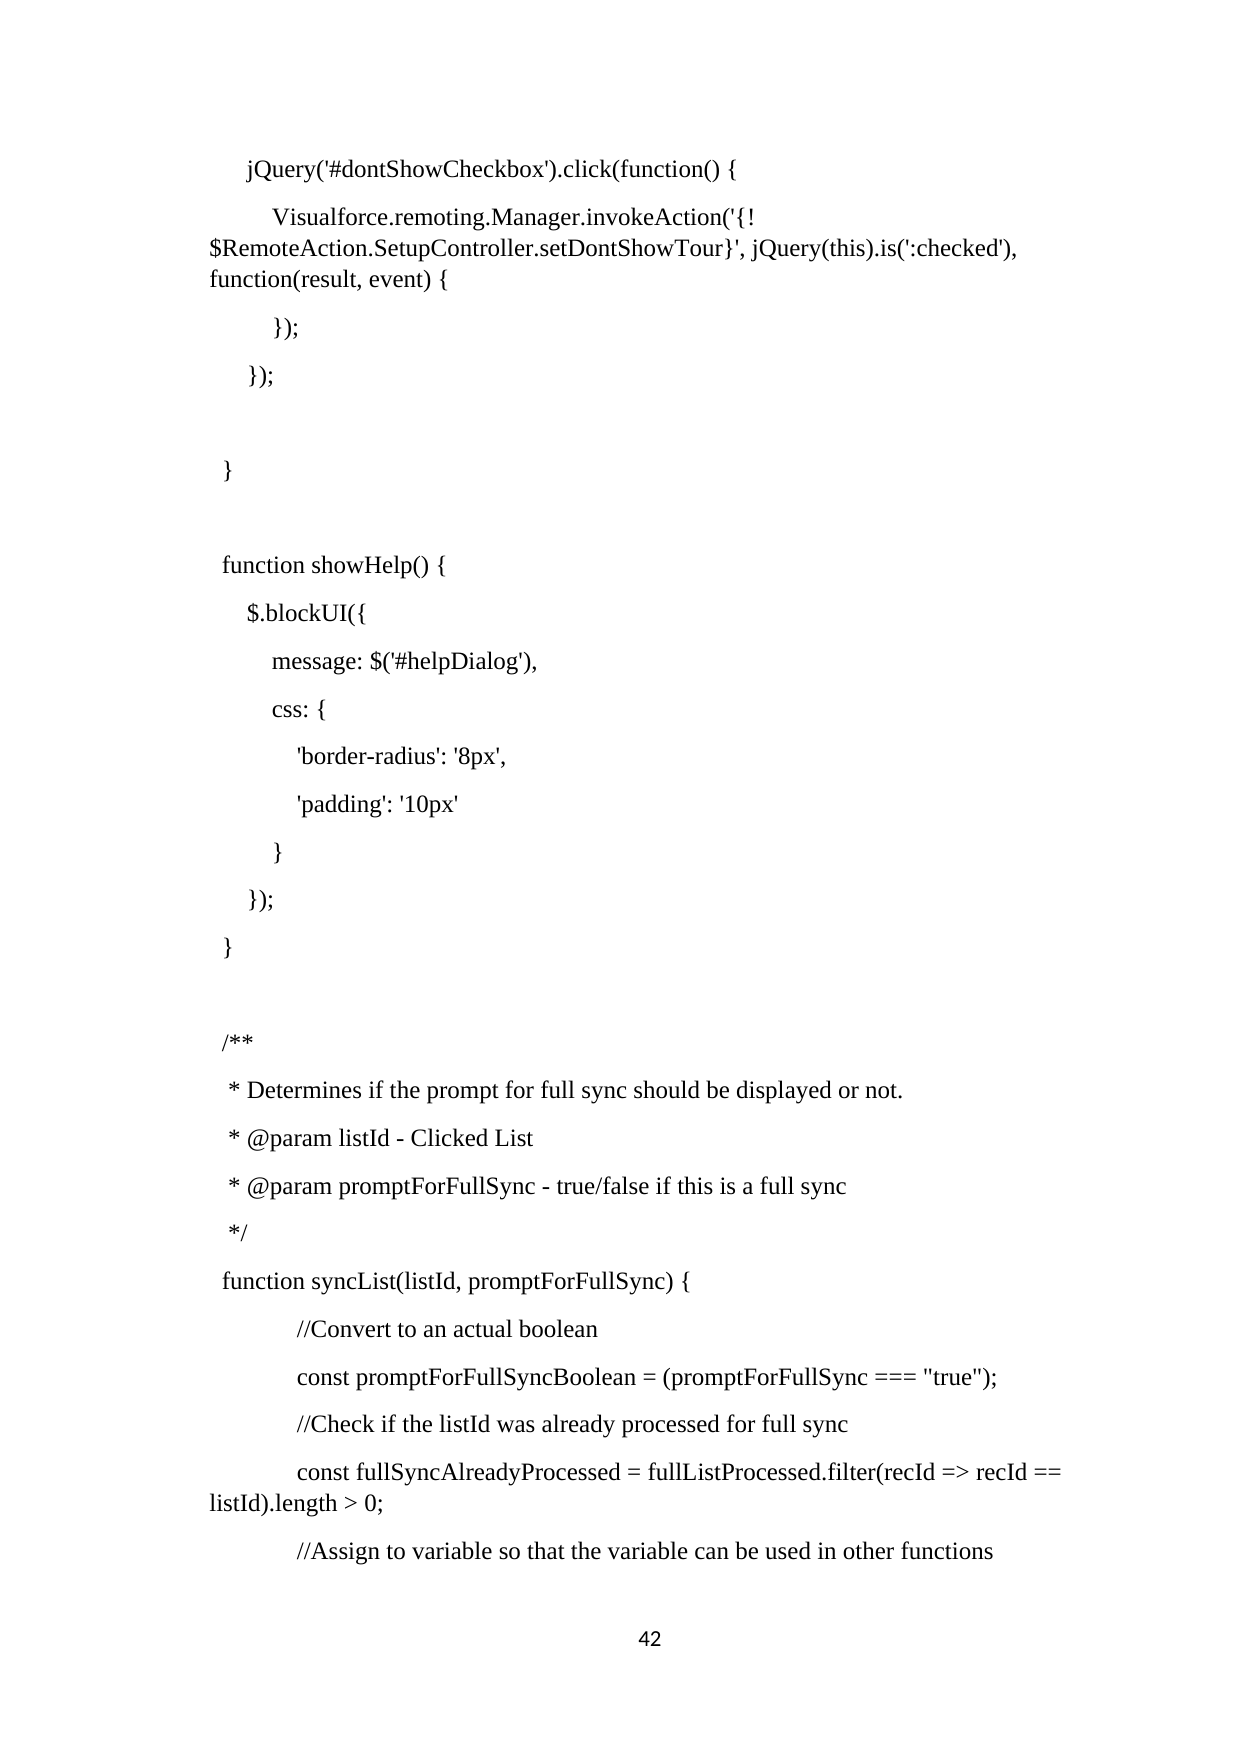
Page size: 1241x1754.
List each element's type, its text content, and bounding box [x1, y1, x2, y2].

text /** [209, 1028, 1090, 1056]
text $.blockUI({ [209, 598, 1090, 627]
text Visualforce.remoting.Manager.invokeAction('{!$RemoteAction.SetupController.setDontShowTour}', jQuery(this).is(':checked'), function(result, event) { [209, 202, 1090, 293]
text const promptForFullSyncBoolean = (promptForFullSync === "true"); [209, 1362, 1090, 1390]
text //Check if the listId was already processed for full sync [209, 1409, 1090, 1438]
text }); [209, 312, 1090, 341]
text * @param listId - Clicked List [209, 1123, 1090, 1152]
text * @param promptForFullSync - true/false if this is a full sync [209, 1171, 1090, 1199]
text }); [209, 360, 1090, 388]
text css: { [209, 694, 1090, 722]
text } [209, 837, 1090, 866]
text 'padding': '10px' [209, 789, 1090, 818]
text jQuery('#dontShowCheckbox').click(function() { [209, 154, 1090, 183]
text } [209, 455, 1090, 484]
text //Assign to variable so that the variable can be used in other functions [209, 1536, 1090, 1564]
text 'border-radius': '8px', [209, 741, 1090, 770]
text const fullSyncAlreadyProcessed = fullListProcessed.filter(recId => recId == listId).length > 0; [209, 1457, 1090, 1517]
text * Determines if the prompt for full sync should be displayed or not. [209, 1075, 1090, 1104]
text //Convert to an actual boolean [209, 1314, 1090, 1343]
text function syncList(listId, promptForFullSync) { [209, 1266, 1090, 1295]
text }); [209, 884, 1090, 913]
text message: $('#helpDialog'), [209, 646, 1090, 675]
text function showHelp() { [209, 551, 1090, 579]
text } [209, 932, 1090, 961]
text */ [209, 1218, 1090, 1247]
